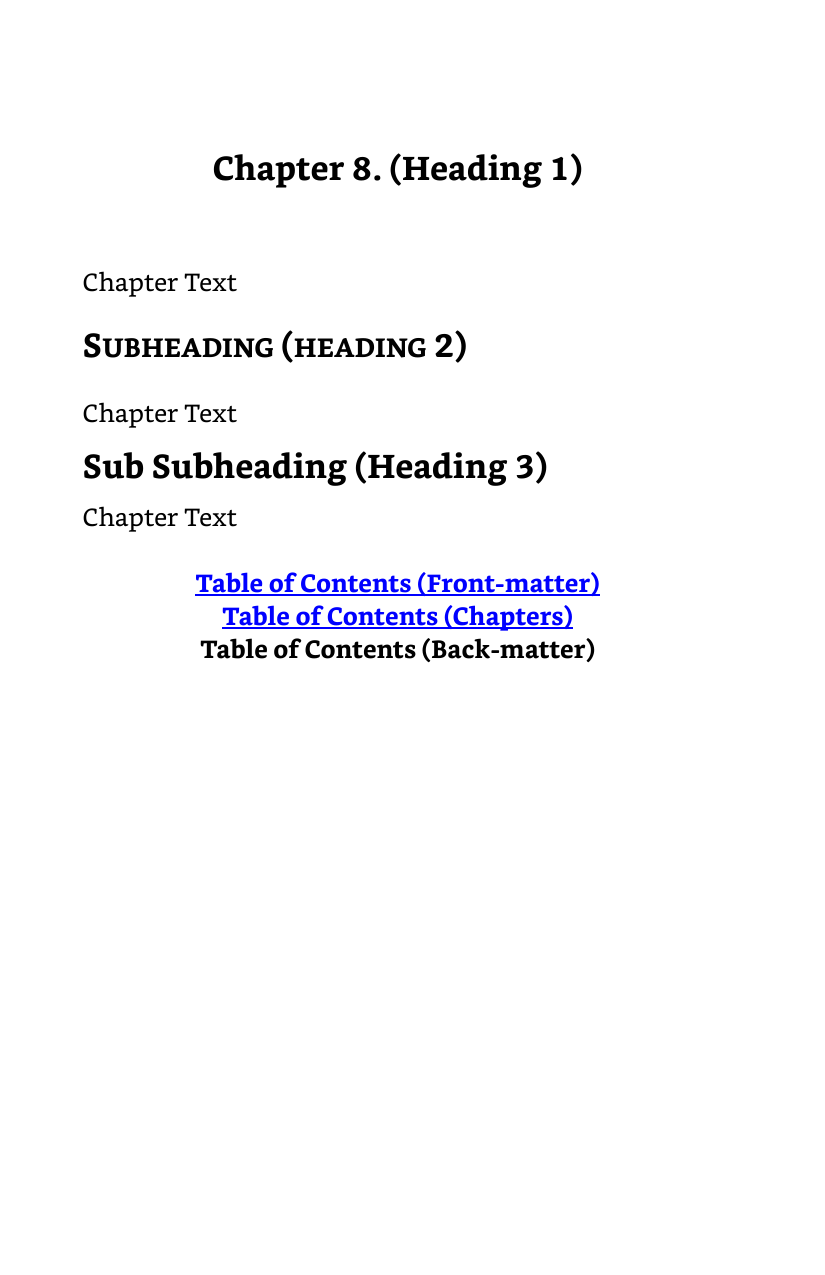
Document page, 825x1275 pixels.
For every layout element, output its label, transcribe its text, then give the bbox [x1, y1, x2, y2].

subtitle Chapter 8. (Heading 1) [82, 146, 712, 189]
text Chapter Text [82, 396, 712, 429]
subtitle Sub Subheading (Heading 3) [82, 444, 712, 488]
text Table of Contents (Front-matter) [82, 566, 712, 599]
text Table of Contents (Back-matter) [82, 632, 712, 665]
text Chapter Text [82, 264, 712, 297]
text Chapter Text [82, 500, 712, 533]
subtitle Subheading (heading 2) [82, 322, 712, 366]
text Table of Contents (Chapters) [82, 599, 712, 632]
